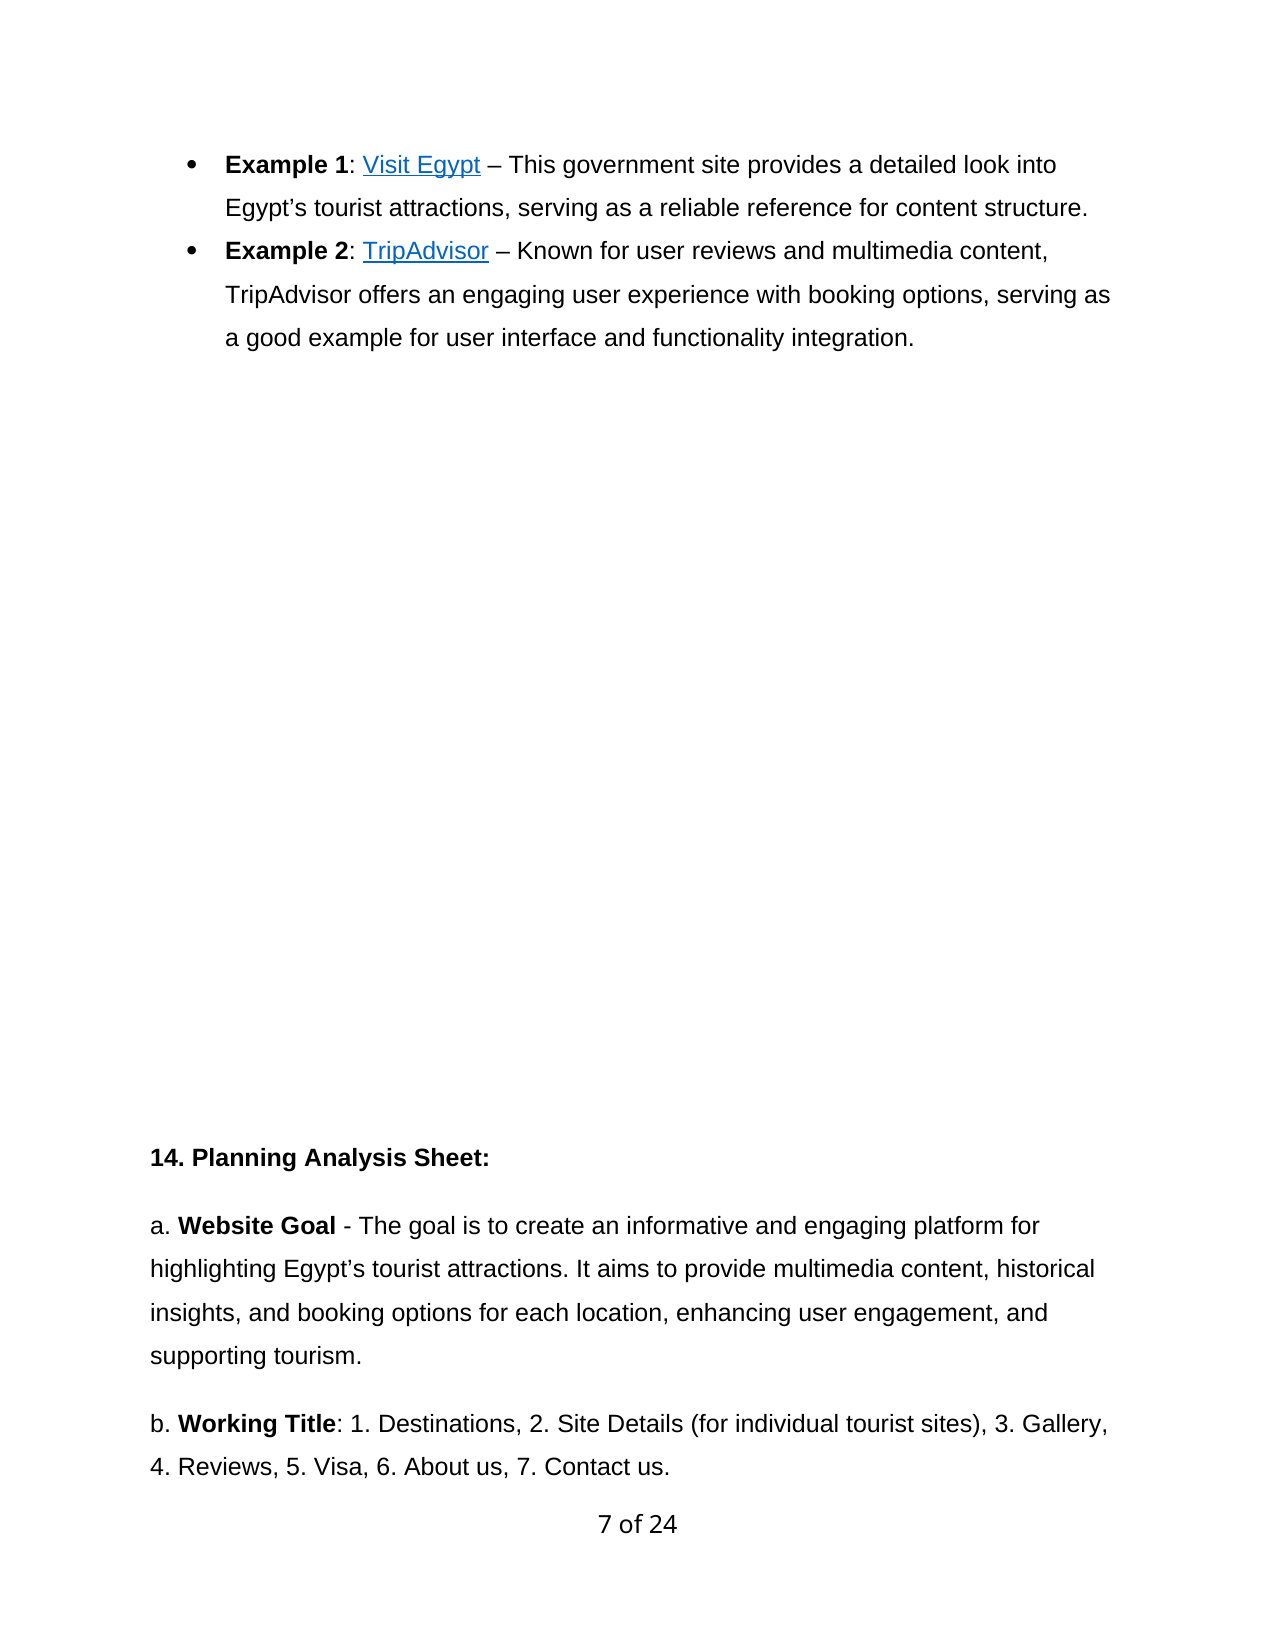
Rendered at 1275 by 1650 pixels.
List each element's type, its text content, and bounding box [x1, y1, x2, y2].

list Example 1: Visit Egypt – This government site provides a detailed look into Egypt’s tourist attractions, serving as a reliable reference for content structure. [187, 150, 1125, 222]
text b. Working Title: 1. Destinations, 2. Site Details (for individual tourist sites), 3. Gallery, 4. Reviews, 5. Visa, 6. About us, 7. Contact us. [150, 1409, 1125, 1481]
text 14. Planning Analysis Sheet: [150, 1143, 1125, 1172]
list Example 2: TripAdvisor – Known for user reviews and multimedia content, TripAdvisor offers an engaging user experience with booking options, serving as a good example for user interface and functionality integration. [187, 236, 1125, 351]
text a. Website Goal - The goal is to create an informative and engaging platform for highlighting Egypt’s tourist attractions. It aims to provide multimedia content, historical insights, and booking options for each location, enhancing user engagement, and supporting tourism. [150, 1211, 1125, 1369]
